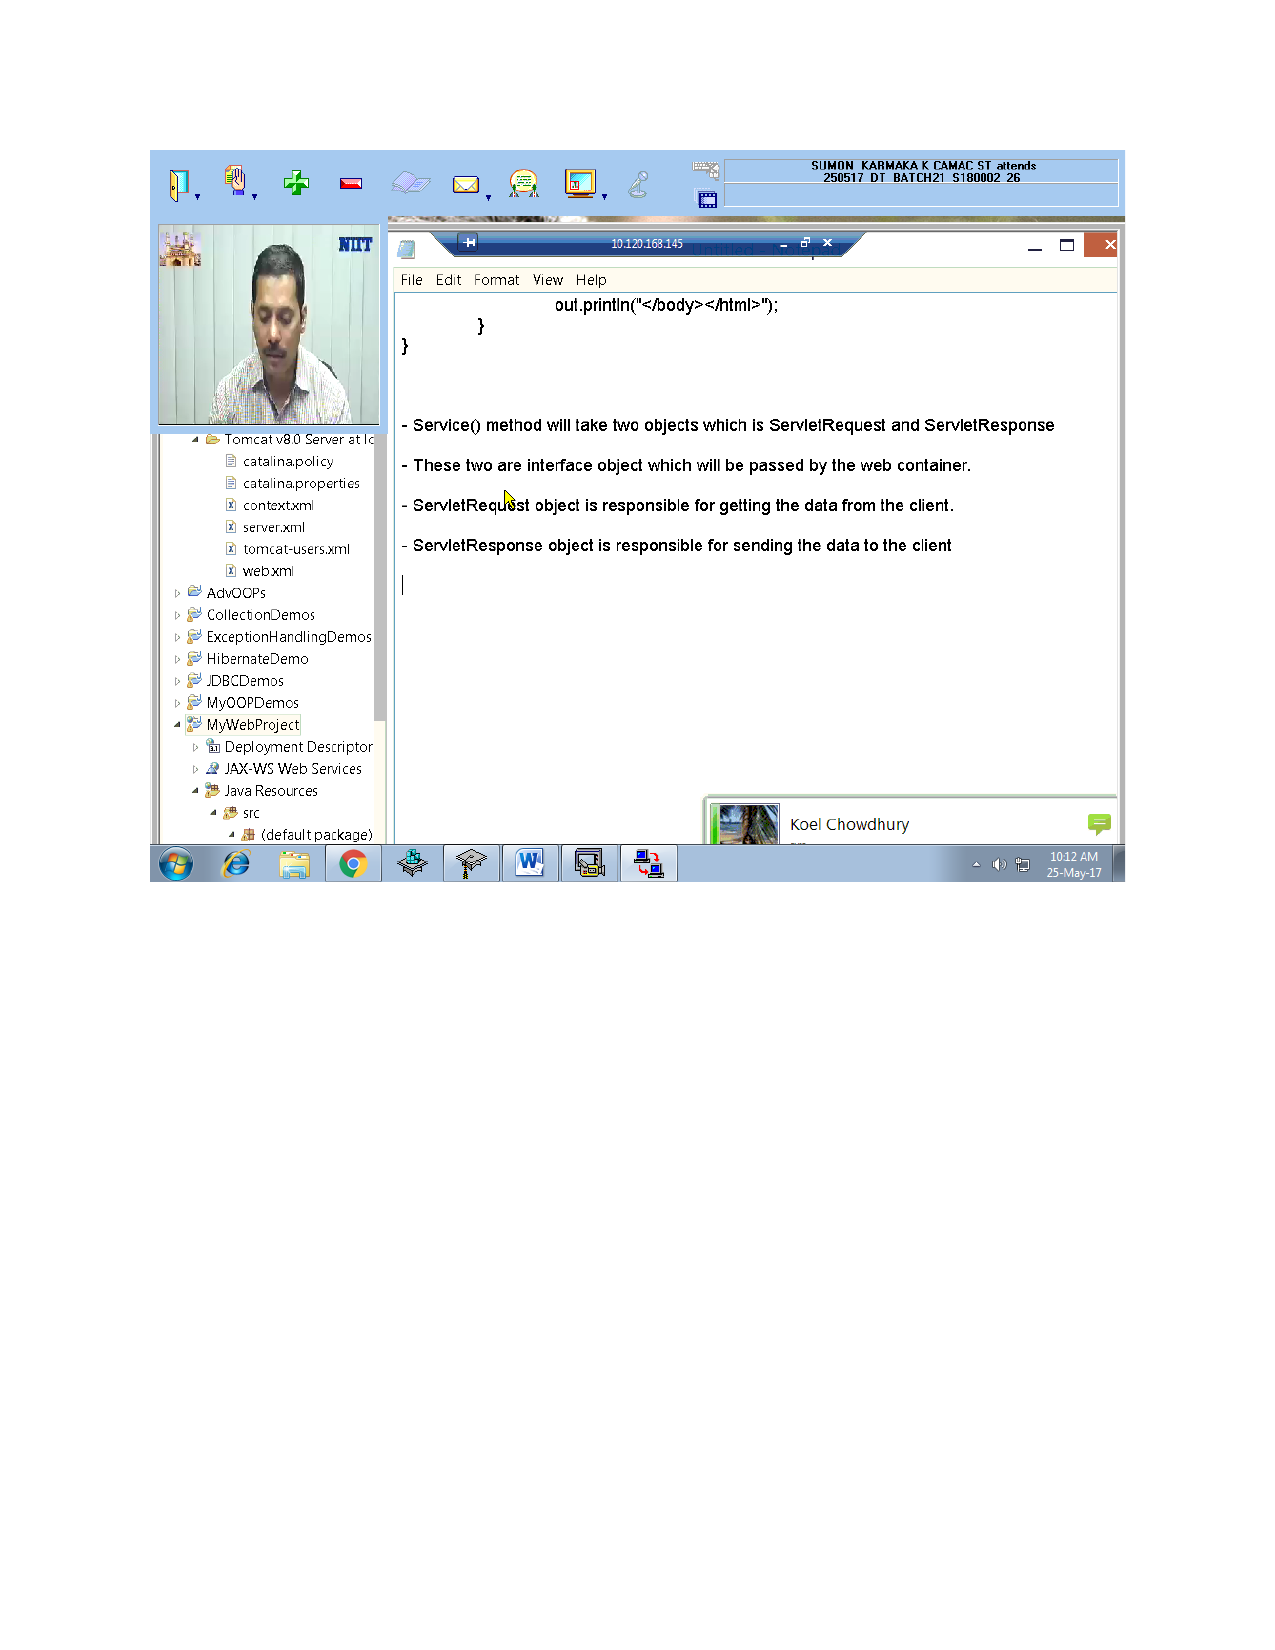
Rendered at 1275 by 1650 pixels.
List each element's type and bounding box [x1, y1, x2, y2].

picture [150, 150, 1125, 882]
